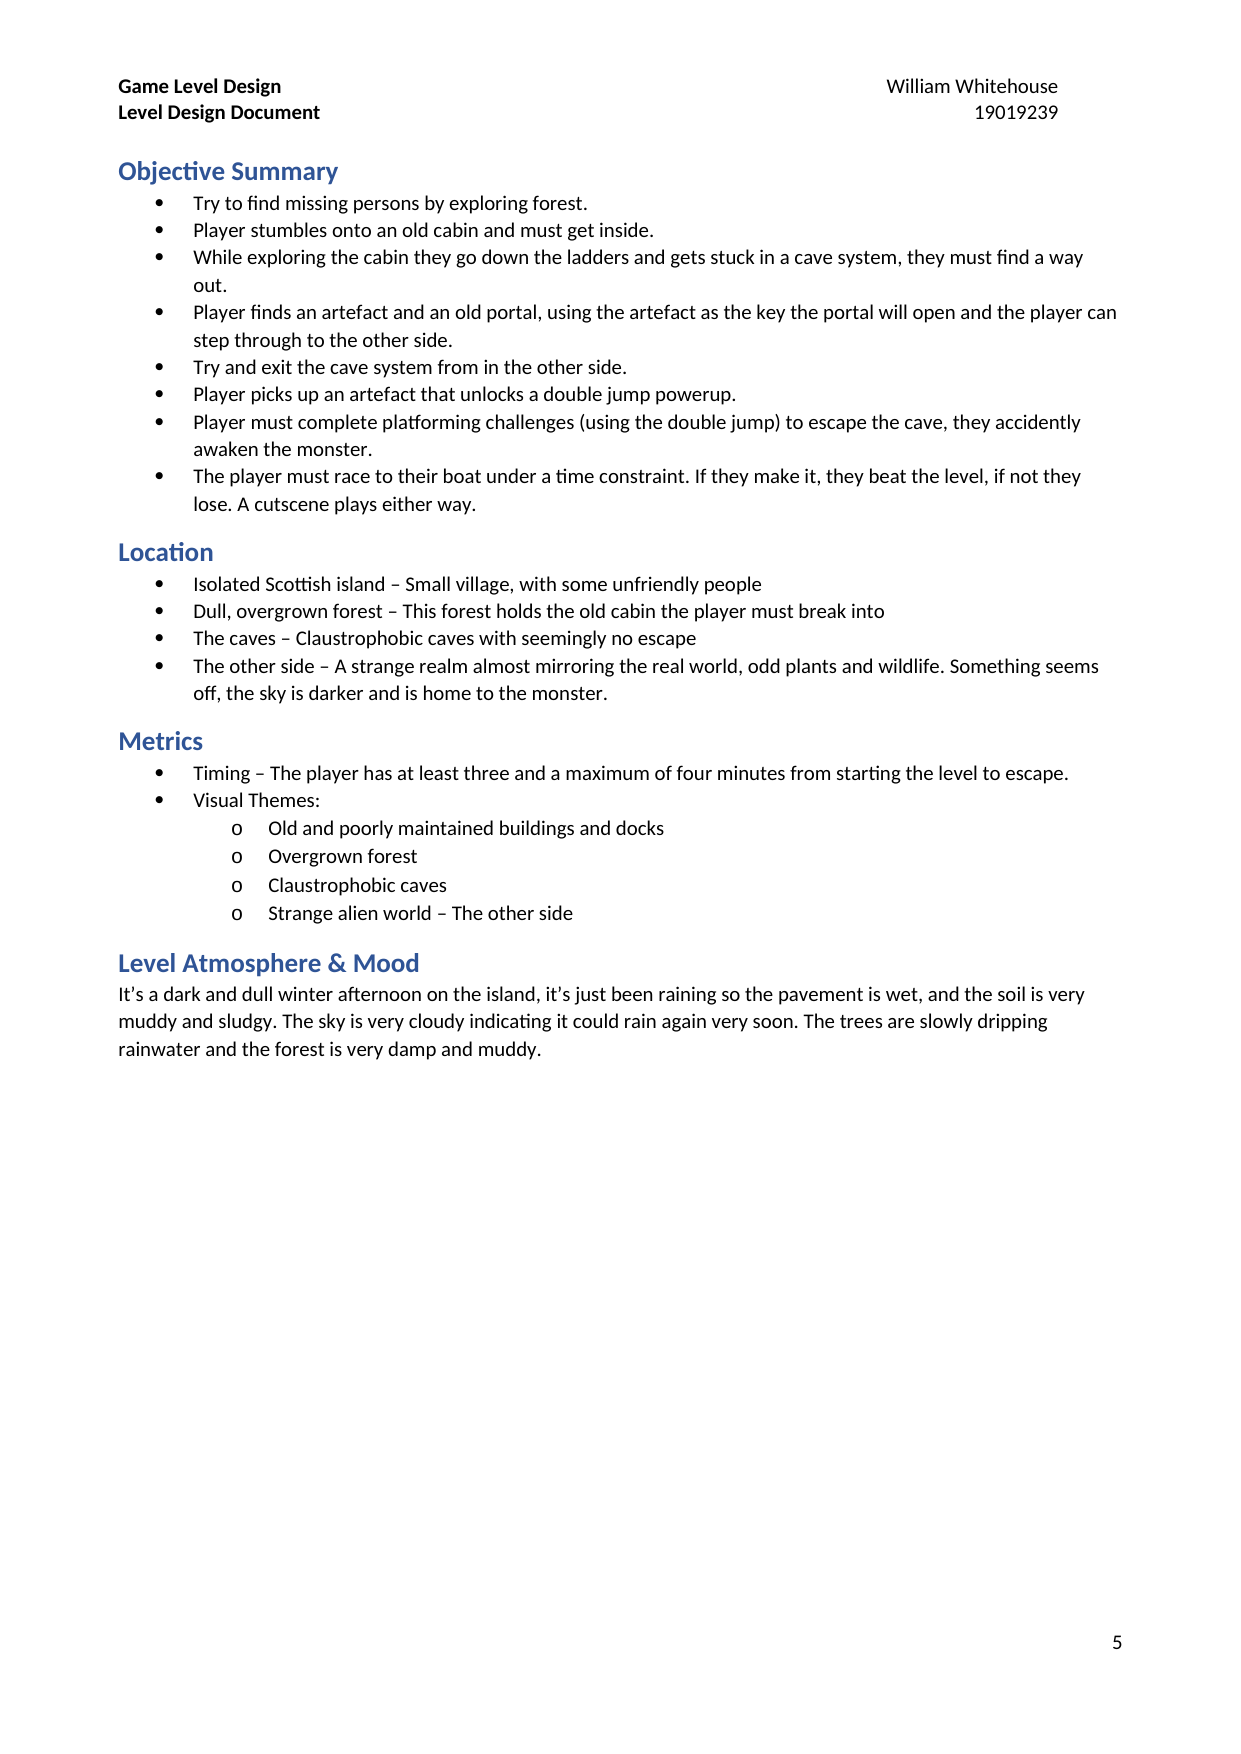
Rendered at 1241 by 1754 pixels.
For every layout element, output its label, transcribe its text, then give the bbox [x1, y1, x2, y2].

subtitle Location [118, 535, 1122, 568]
list Player picks up an artefact that unlocks a double jump powerup. [156, 382, 1122, 407]
list Strange alien world – The other side [231, 901, 1122, 927]
list Dull, overgrown forest – This forest holds the old cabin the player must break into [156, 598, 1122, 624]
list The other side – A strange realm almost mirroring the real world, odd plants and wildlife. Something seems off, the sky is darker and is home to the monster. [156, 653, 1122, 706]
text It’s a dark and dull winter afternoon on the island, it’s just been raining so the pavement is wet, and the soil is very muddy and sludgy. The sky is very cloudy indicating it could rain again very soon. The trees are slowly dripping rainwater and the forest is very damp and muddy. [118, 981, 1122, 1062]
subtitle Level Atmosphere & Mood [118, 946, 1122, 979]
list Isolated Scottish island – Small village, with some unfriendly people [156, 571, 1122, 596]
list Player stumbles onto an old cabin and must get inside. [156, 217, 1122, 243]
subtitle Objective Summary [118, 154, 1122, 187]
subtitle Metrics [118, 724, 1122, 757]
list The caves – Claustrophobic caves with seemingly no escape [156, 626, 1122, 651]
list While exploring the cabin they go down the ladders and gets stuck in a cave system, they must find a way out. [156, 244, 1122, 297]
list Old and poorly maintained buildings and docks [231, 815, 1122, 841]
list Timing – The player has at least three and a maximum of four minutes from starting the level to escape. [156, 760, 1122, 786]
list Player finds an artefact and an old portal, using the artefact as the key the portal will open and the player can step through to the other side. [156, 299, 1122, 352]
list Overgrown forest [231, 843, 1122, 870]
list Visual Themes: [156, 787, 1122, 813]
list Claustrophobic caves [231, 872, 1122, 898]
list The player must race to their boat under a time constraint. If they make it, they beat the level, if not they lose. A cutscene plays either way. [156, 464, 1122, 517]
list Try to find missing persons by exploring forest. [156, 190, 1122, 215]
list Player must complete platforming challenges (using the double jump) to escape the cave, they accidently awaken the monster. [156, 409, 1122, 462]
list Try and exit the cave system from in the other side. [156, 354, 1122, 379]
